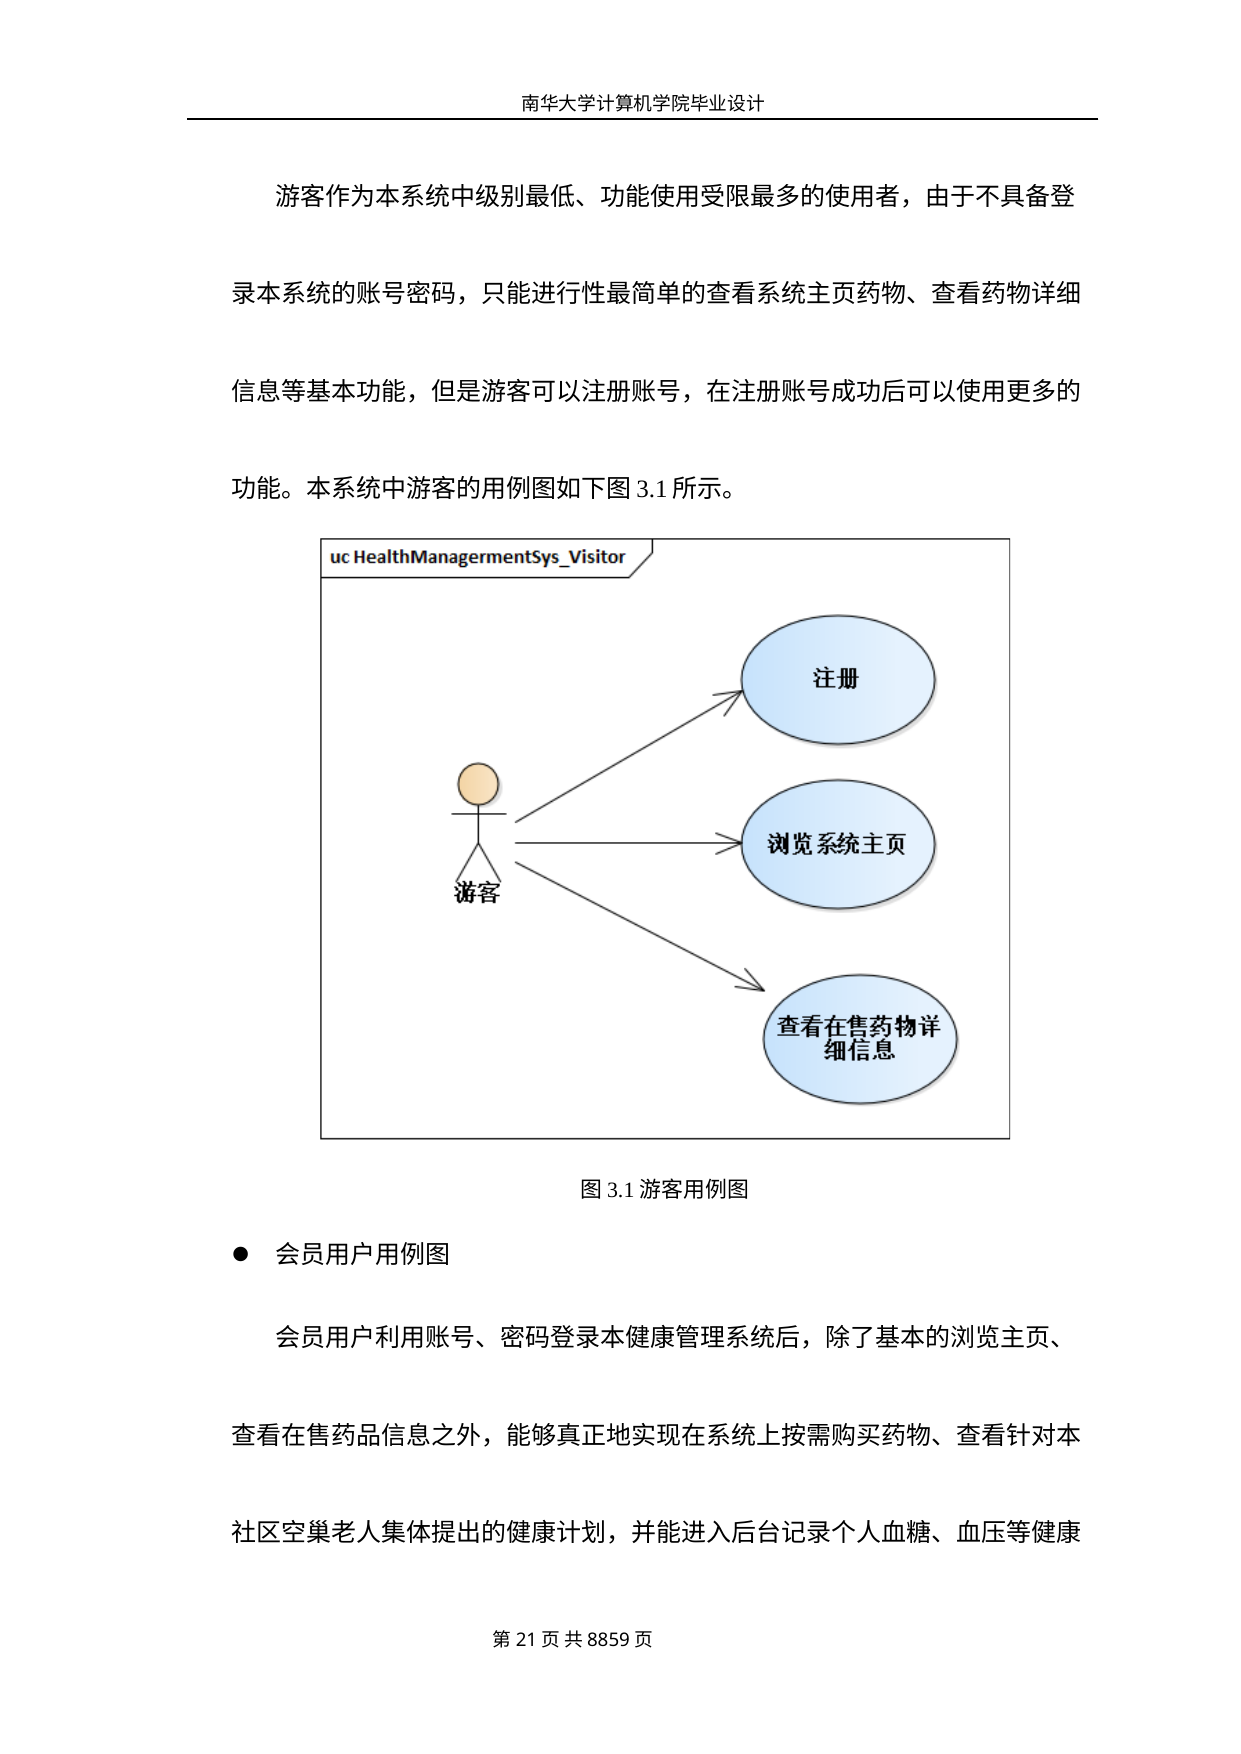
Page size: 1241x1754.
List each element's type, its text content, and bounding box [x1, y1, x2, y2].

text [231, 1303, 1098, 1563]
picture [319, 537, 1011, 1141]
text 图3.1 游客用例图 [187, 1172, 1098, 1204]
list 会员用户用例图 [231, 1220, 1098, 1285]
text 游客作为本系统中级别最低、功能使用受限最多的使用者，由于不具备登录本系统的账号密码，只能进行性最简单的查看系统主页药物、查看药物详细信息等基本功能，但是游客可以注册账号，在注册账号成功后可以使用更多的功能。本系统中游客的用例图如下图3.1所示。 [231, 162, 1098, 519]
